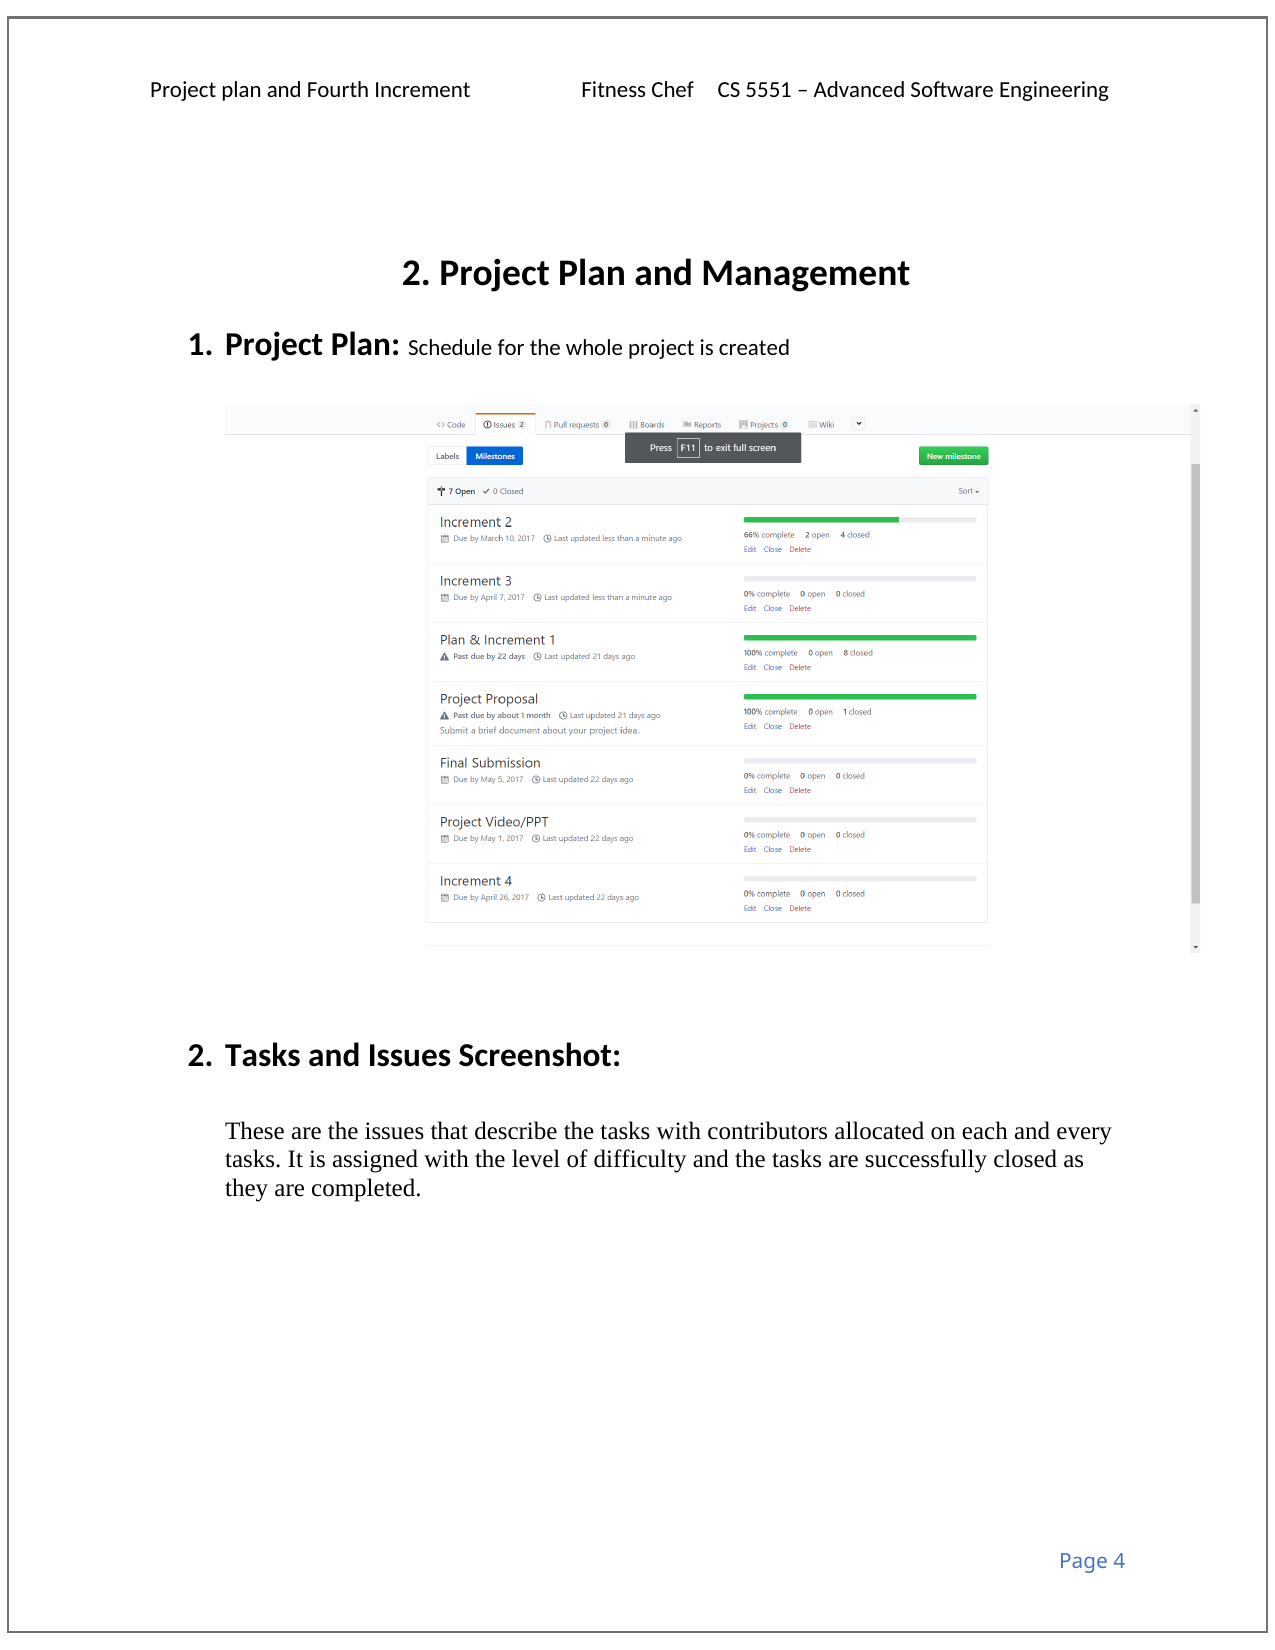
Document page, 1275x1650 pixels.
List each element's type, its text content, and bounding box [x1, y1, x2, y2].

list These are the issues that describe the tasks with contributors allocated on each and every tasks. It is assigned with the level of difficulty and the tasks are successfully closed as they are completed. [225, 1116, 1125, 1202]
list Tasks and Issues Screenshot: [187, 1034, 1125, 1075]
picture [225, 404, 1200, 953]
list Project Plan and Management [187, 249, 1125, 323]
list Project Plan: Schedule for the whole project is created [187, 323, 1125, 364]
